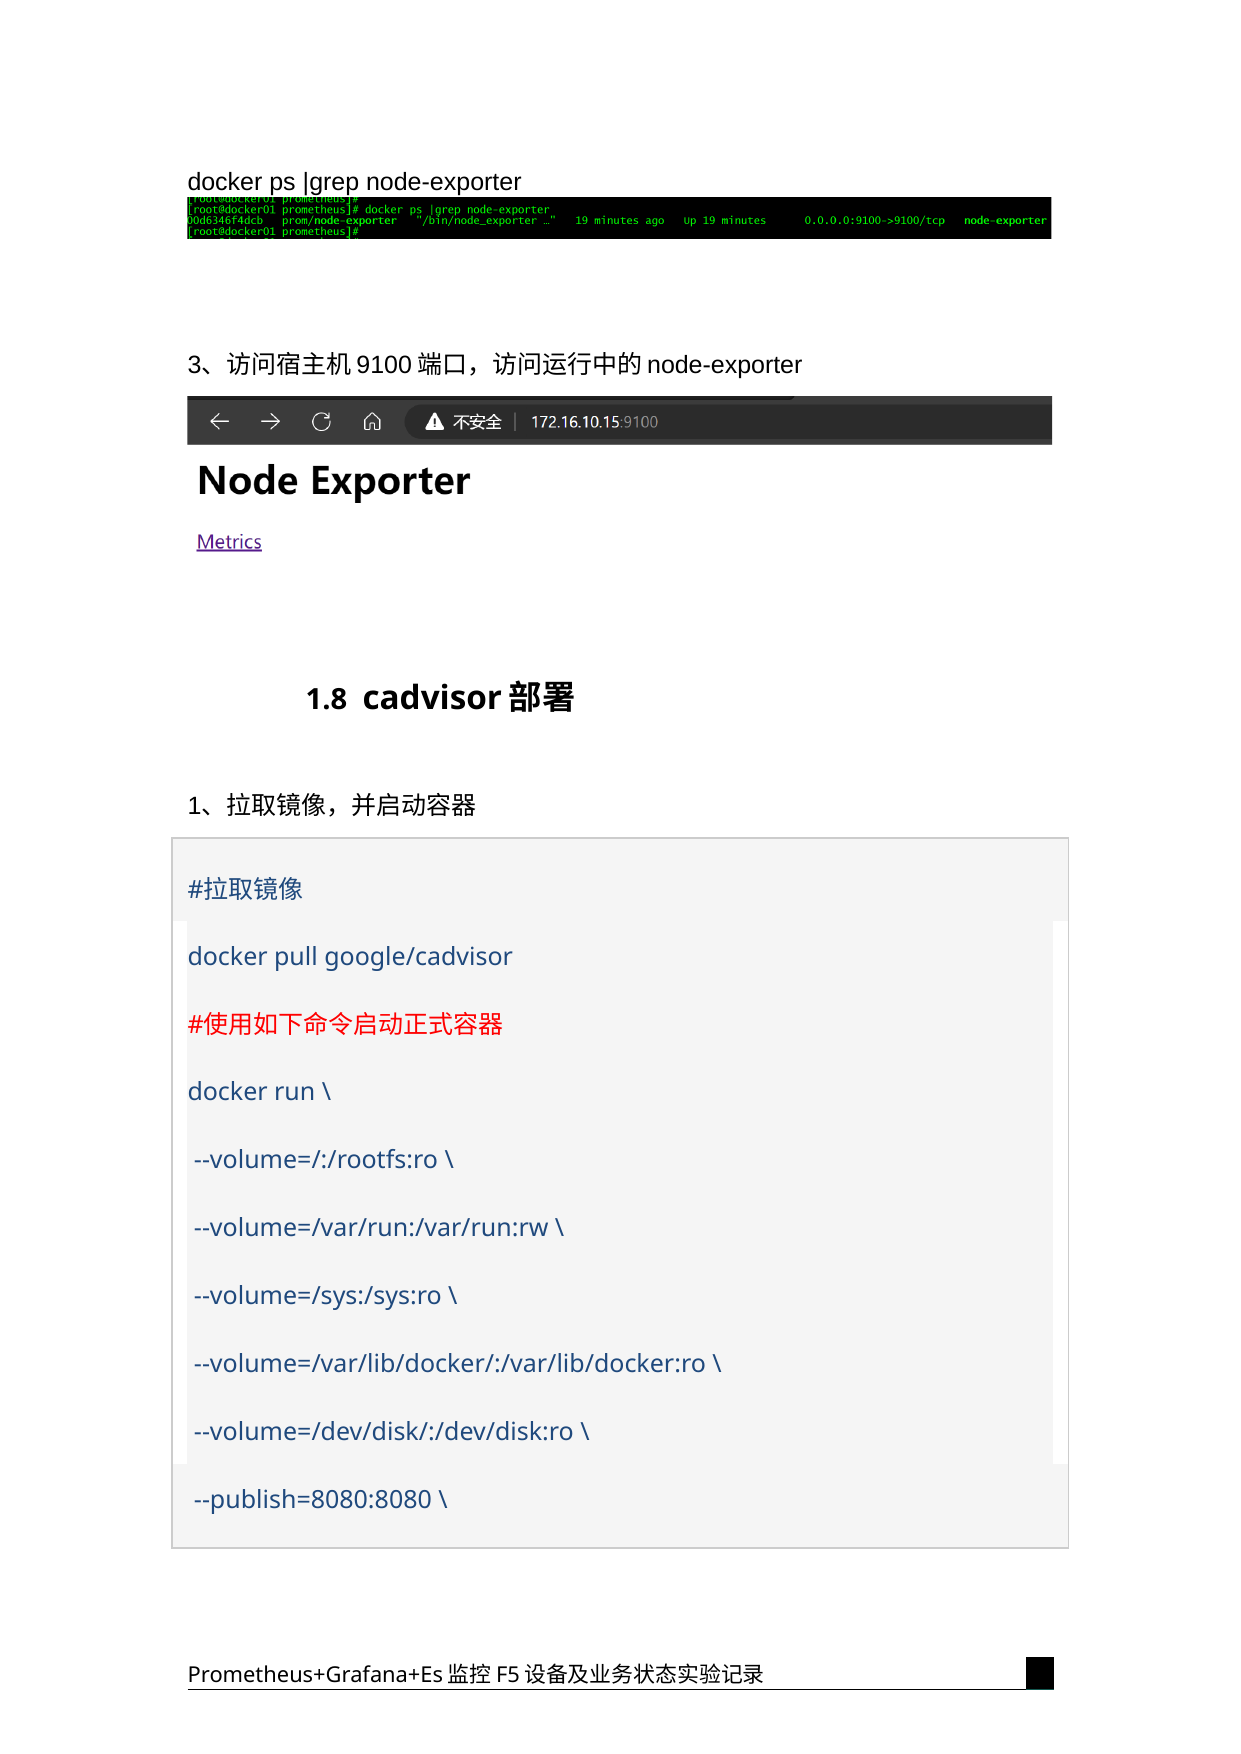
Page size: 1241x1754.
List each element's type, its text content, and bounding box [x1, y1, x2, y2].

text 1、拉取镜像，并启动容器 [187, 769, 1053, 837]
picture [187, 396, 1053, 605]
list 3、访问宿主机9100端口，访问运行中的node-exporter [187, 328, 1053, 396]
list docker ps |grep node-exporter [187, 164, 1053, 198]
text --publish=8080:8080 \ [173, 1448, 1068, 1547]
text #拉取镜像 [173, 839, 1068, 921]
subtitle cadvisor部署 [305, 661, 1053, 729]
text --volume=/:/rootfs:ro \ [187, 1125, 1053, 1193]
text docker run \ [187, 1057, 1053, 1125]
text --volume=/var/run:/var/run:rw \ [187, 1193, 1053, 1261]
text docker pull google/cadvisor [187, 921, 1053, 989]
text --volume=/sys:/sys:ro \ [187, 1261, 1053, 1329]
text --volume=/dev/disk/:/dev/disk:ro \ [187, 1397, 1053, 1448]
picture [187, 197, 1052, 239]
text #使用如下命令启动正式容器 [187, 989, 1053, 1057]
text --volume=/var/lib/docker/:/var/lib/docker:ro \ [187, 1329, 1053, 1397]
